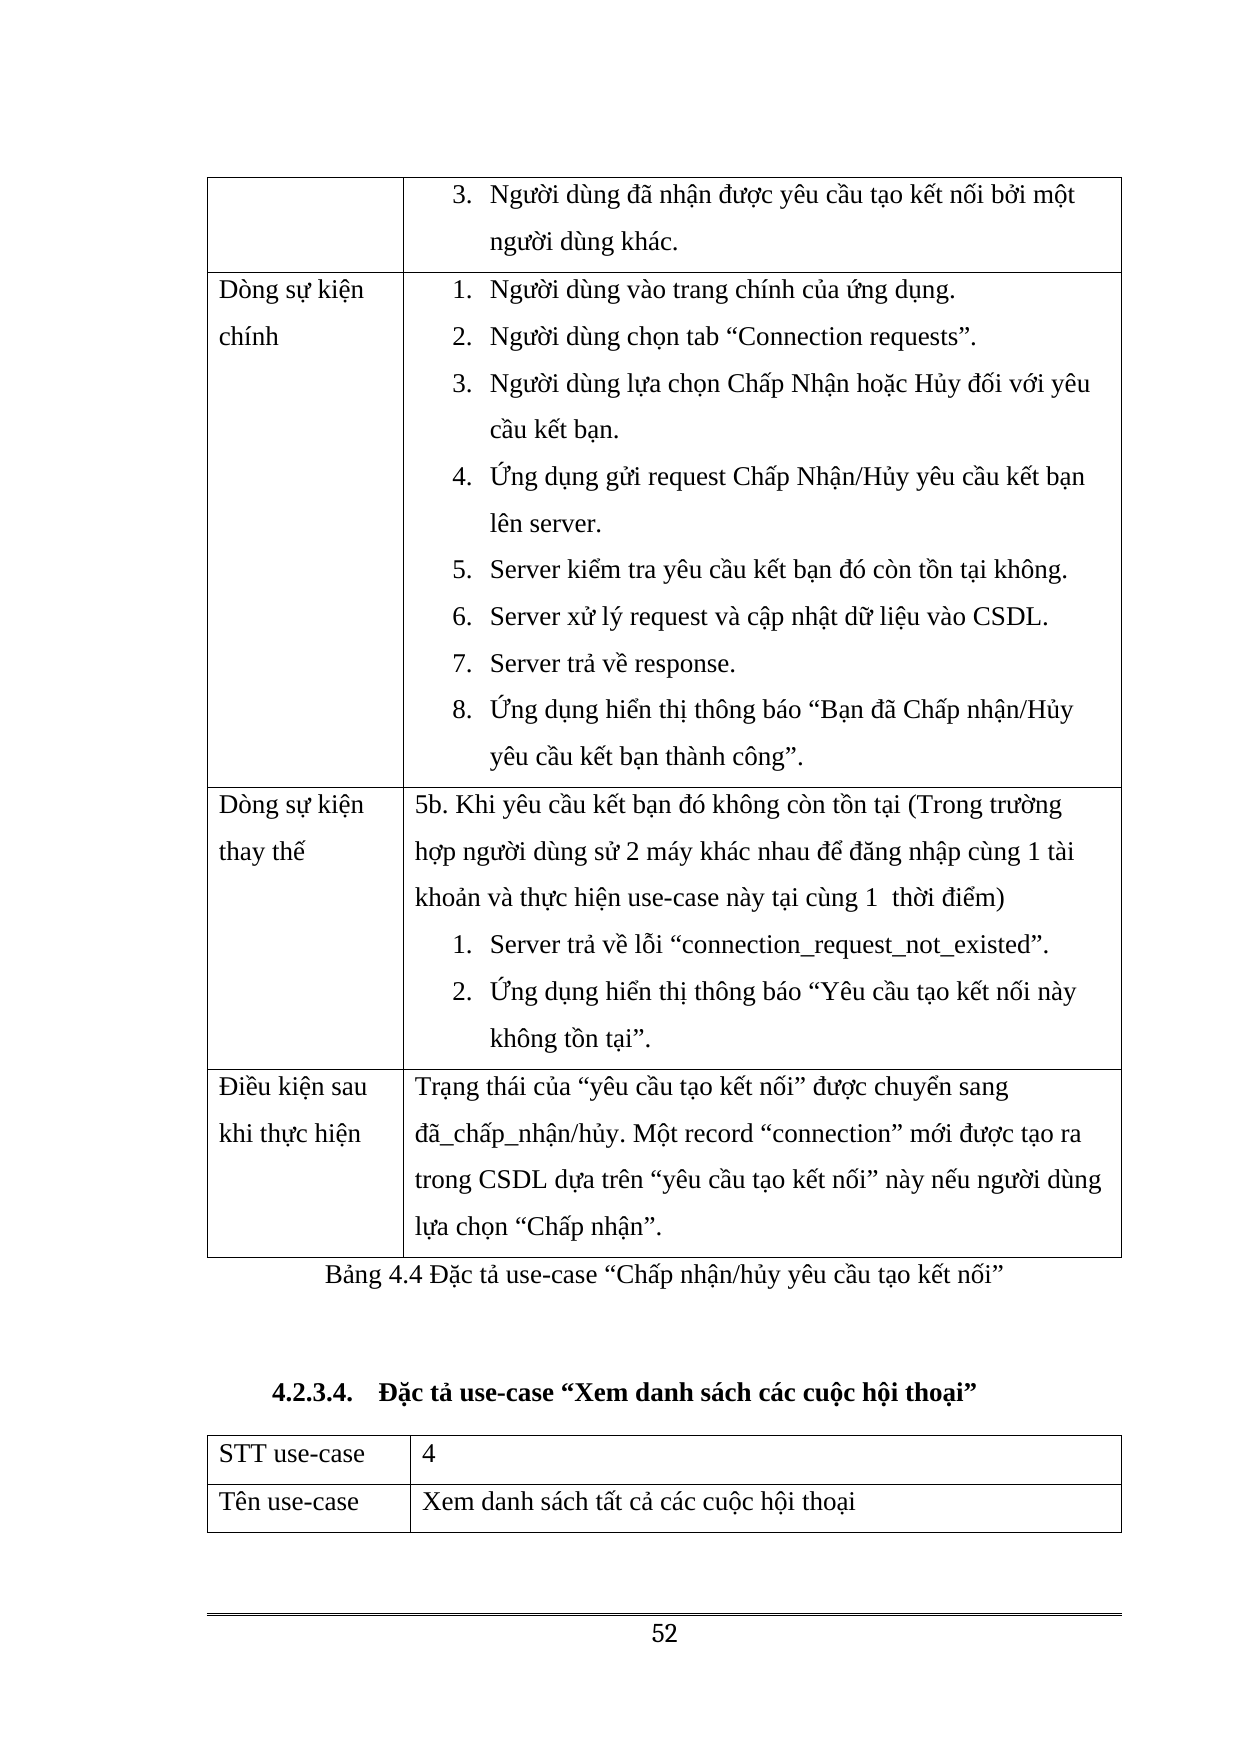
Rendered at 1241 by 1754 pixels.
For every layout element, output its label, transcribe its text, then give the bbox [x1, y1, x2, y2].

table_cell Xem danh sách tất cả các cuộc hội thoại [411, 1485, 1121, 1532]
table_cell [208, 178, 403, 272]
table_cell 5b. Khi yêu cầu kết bạn đó không còn tồn tại (Trong trường hợp người dùng sử 2 máy khác nhau để đăng nhập cùng 1 tài khoản và thực hiện use-case này tại cùng 1 thời điểm) Server trả về lỗi “connection_request_not_existed”. Ứng dụng hiển thị thông báo “Yêu cầu tạo kết nối này không tồn tại”. [404, 788, 1121, 1069]
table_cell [404, 178, 1121, 272]
table_cell Trạng thái của “yêu cầu tạo kết nối” được chuyển sang đã_chấp_nhận/hủy. Một record “connection” mới được tạo ra trong CSDL dựa trên “yêu cầu tạo kết nối” này nếu người dùng lựa chọn “Chấp nhận”. [404, 1070, 1121, 1257]
table_cell Điều kiện sau khi thực hiện [208, 1070, 403, 1257]
table_header 4 [411, 1436, 1121, 1483]
table_cell Người dùng vào trang chính của ứng dụng. Người dùng chọn tab “Connection requests”. Người dùng lựa chọn Chấp Nhận hoặc Hủy đối với yêu cầu kết bạn. Ứng dụng gửi request Chấp Nhận/Hủy yêu cầu kết bạn lên server. Server kiểm tra yêu cầu kết bạn đó còn tồn tại không. Server xử lý request và cập nhật dữ liệu vào CSDL. Server trả về response. Ứng dụng hiển thị thông báo “Bạn đã Chấp nhận/Hủy yêu cầu kết bạn thành công”. [404, 273, 1121, 787]
subtitle Đặc tả use-case “Xem danh sách các cuộc hội thoại” [272, 1376, 1122, 1407]
table_cell Tên use-case [208, 1485, 410, 1532]
table_header STT use-case [208, 1436, 410, 1483]
table_cell Dòng sự kiện chính [208, 273, 403, 787]
table_cell Dòng sự kiện thay thế [208, 788, 403, 1069]
text Bảng 4.4 Đặc tả use-case “Chấp nhận/hủy yêu cầu tạo kết nối” [207, 1258, 1122, 1289]
